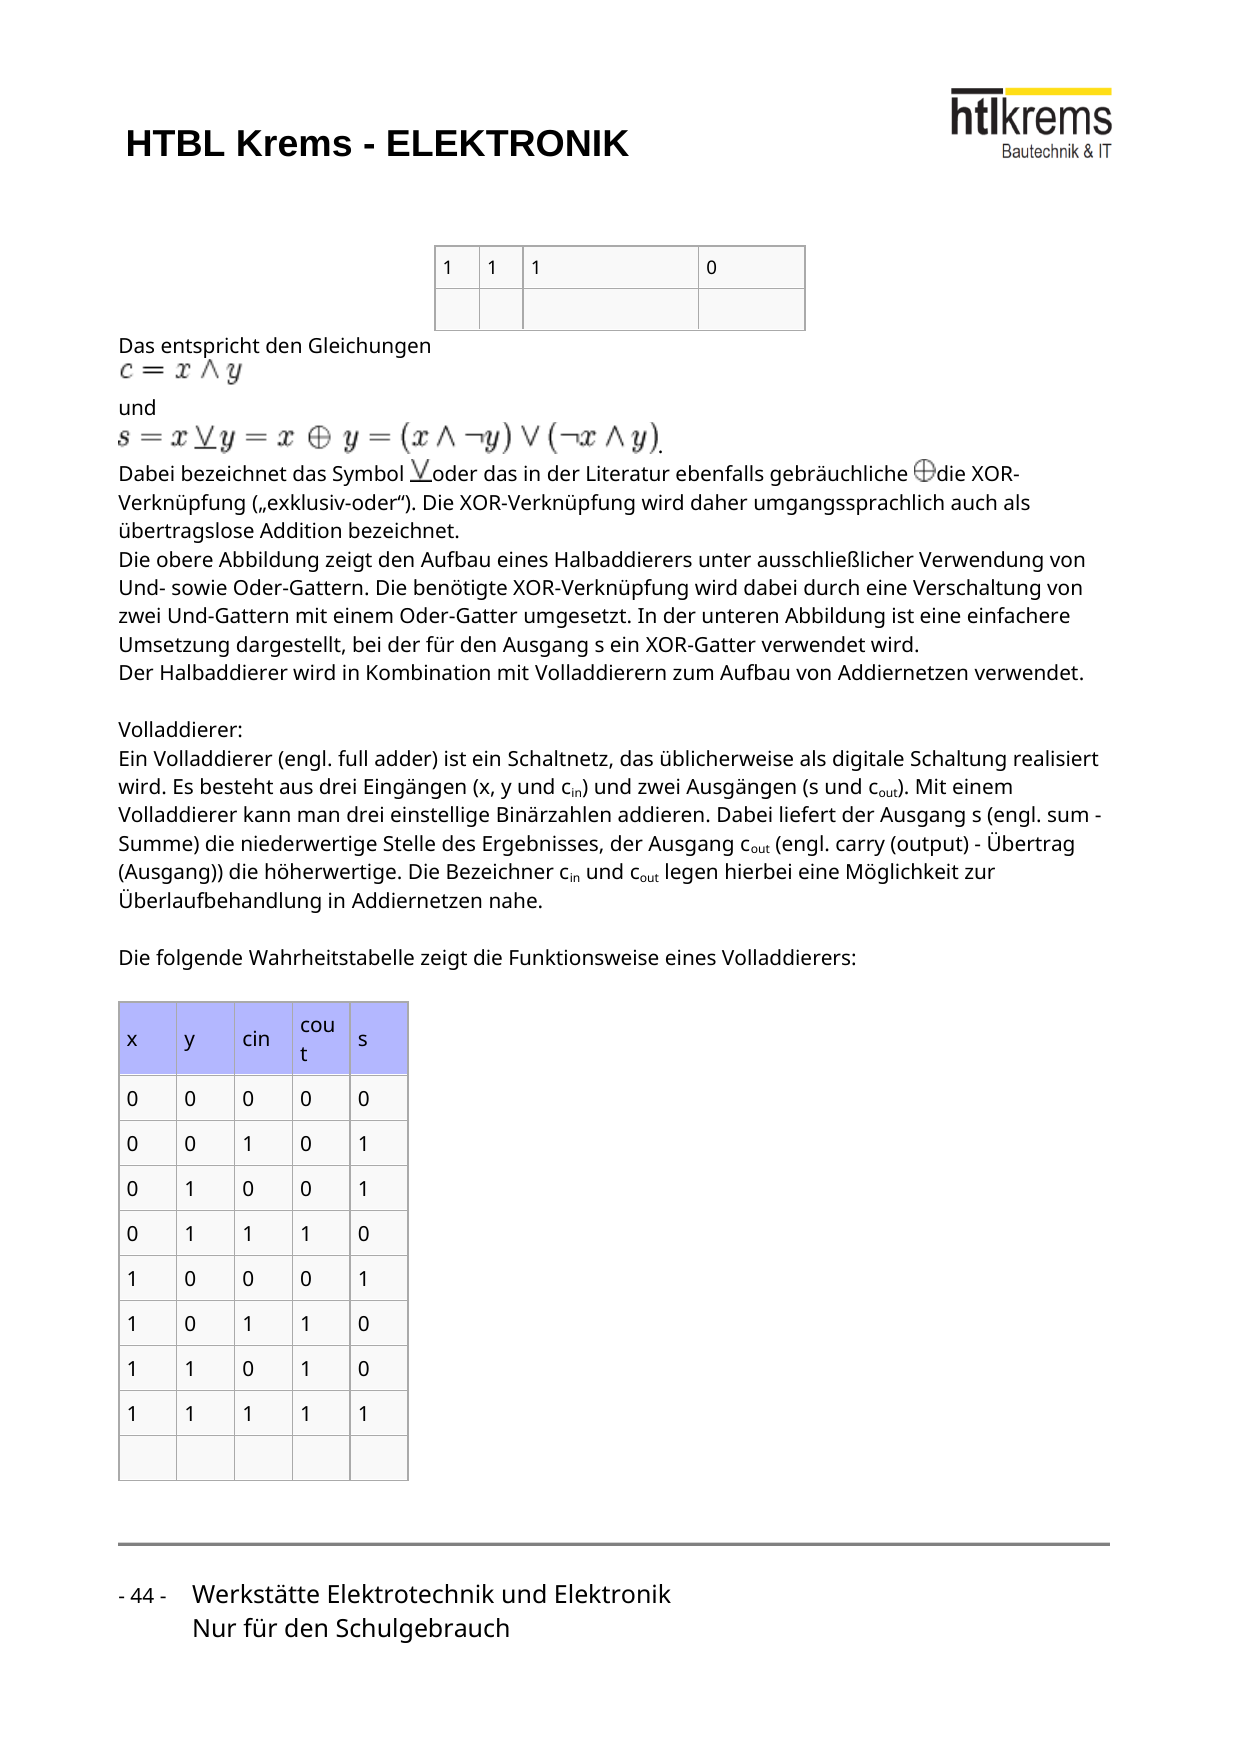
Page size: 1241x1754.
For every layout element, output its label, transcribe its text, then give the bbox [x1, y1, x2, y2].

table_cell 0 [120, 1211, 176, 1254]
table_cell [120, 1436, 176, 1479]
table_cell 0 [699, 247, 804, 287]
table_cell 0 [351, 1076, 407, 1119]
table_cell 1 [177, 1391, 234, 1434]
picture [914, 459, 936, 482]
table_cell [177, 1436, 234, 1479]
table_cell 0 [293, 1076, 349, 1119]
table_cell 0 [235, 1076, 292, 1119]
picture [943, 75, 1118, 169]
table_cell 0 [293, 1166, 349, 1209]
table_cell 0 [177, 1121, 234, 1164]
table_cell 1 [177, 1346, 234, 1389]
text Ein Volladdierer (engl. full adder) ist ein Schaltnetz, das üblicherweise als digitale Schaltung realisiert wird. Es besteht aus drei Eingängen (x, y und cin) und zwei Ausgängen (s und cout). Mit einem Volladdierer kann man drei einstellige Binärzahlen addieren. Dabei liefert der Ausgang s (engl. sum - Summe) die niederwertige Stelle des Ergebnisses, der Ausgang cout (engl. carry (output) - Übertrag (Ausgang)) die höherwertige. Die Bezeichner cin und cout legen hierbei eine Möglichkeit zur Überlaufbehandlung in Addiernetzen nahe. [118, 744, 1122, 914]
table_cell 1 [120, 1391, 176, 1434]
table_cell 1 [436, 247, 479, 287]
text Der Halbaddierer wird in Kombination mit Volladdierern zum Aufbau von Addiernetzen verwendet. [118, 658, 1122, 687]
table_cell 1 [293, 1346, 349, 1389]
table_header cin [235, 1003, 292, 1074]
table_header s [351, 1003, 407, 1074]
table_cell 1 [235, 1391, 292, 1434]
table_cell 0 [120, 1166, 176, 1209]
table_cell 0 [177, 1301, 234, 1344]
text und [118, 393, 1122, 422]
picture [118, 422, 658, 454]
table_cell 1 [293, 1211, 349, 1254]
table_cell [524, 289, 698, 329]
table_cell 0 [177, 1076, 234, 1119]
table_cell 1 [235, 1301, 292, 1344]
table_cell 0 [120, 1076, 176, 1119]
picture [410, 459, 432, 482]
table_cell 1 [351, 1391, 407, 1434]
picture [118, 359, 247, 388]
table_cell 0 [235, 1346, 292, 1389]
table_cell 1 [120, 1256, 176, 1299]
table_cell 1 [351, 1166, 407, 1209]
table_cell 0 [351, 1211, 407, 1254]
table_cell [480, 289, 522, 329]
table_cell 1 [293, 1391, 349, 1434]
table_cell 0 [351, 1301, 407, 1344]
table_cell [351, 1436, 407, 1479]
table_cell 1 [351, 1256, 407, 1299]
table_cell 0 [235, 1256, 292, 1299]
text Die obere Abbildung zeigt den Aufbau eines Halbaddierers unter ausschließlicher Verwendung von Und- sowie Oder-Gattern. Die benötigte XOR-Verknüpfung wird dabei durch eine Verschaltung von zwei Und-Gattern mit einem Oder-Gatter umgesetzt. In der unteren Abbildung ist eine einfachere Umsetzung dargestellt, bei der für den Ausgang s ein XOR-Gatter verwendet wird. [118, 545, 1122, 658]
text Das entspricht den Gleichungen [118, 331, 1122, 359]
table_cell 0 [293, 1121, 349, 1164]
text Volladdierer: [118, 715, 1122, 744]
table_cell 0 [177, 1256, 234, 1299]
table_cell 1 [120, 1346, 176, 1389]
table_cell 1 [177, 1166, 234, 1209]
table_cell 0 [235, 1166, 292, 1209]
table_header y [177, 1003, 234, 1074]
table_cell [699, 289, 804, 329]
table_cell 1 [480, 247, 522, 287]
table_cell 1 [235, 1121, 292, 1164]
text Die folgende Wahrheitstabelle zeigt die Funktionsweise eines Volladdierers: [118, 943, 1122, 972]
table_cell 1 [235, 1211, 292, 1254]
table_header cout [293, 1003, 349, 1074]
table_cell 0 [293, 1256, 349, 1299]
table_cell [436, 289, 479, 329]
table_cell [293, 1436, 349, 1479]
table_cell 1 [177, 1211, 234, 1254]
table_cell 0 [120, 1121, 176, 1164]
table_cell 1 [524, 247, 698, 287]
table_cell 1 [351, 1121, 407, 1164]
table_cell 1 [120, 1301, 176, 1344]
table_cell 0 [351, 1346, 407, 1389]
table_cell 1 [293, 1301, 349, 1344]
table_header x [120, 1003, 176, 1074]
text Dabei bezeichnet das Symbol oder das in der Literatur ebenfalls gebräuchliche die XOR-Verknüpfung („exklusiv-oder“). Die XOR-Verknüpfung wird daher umgangssprachlich auch als übertragslose Addition bezeichnet. [118, 459, 1122, 545]
table_cell [235, 1436, 292, 1479]
